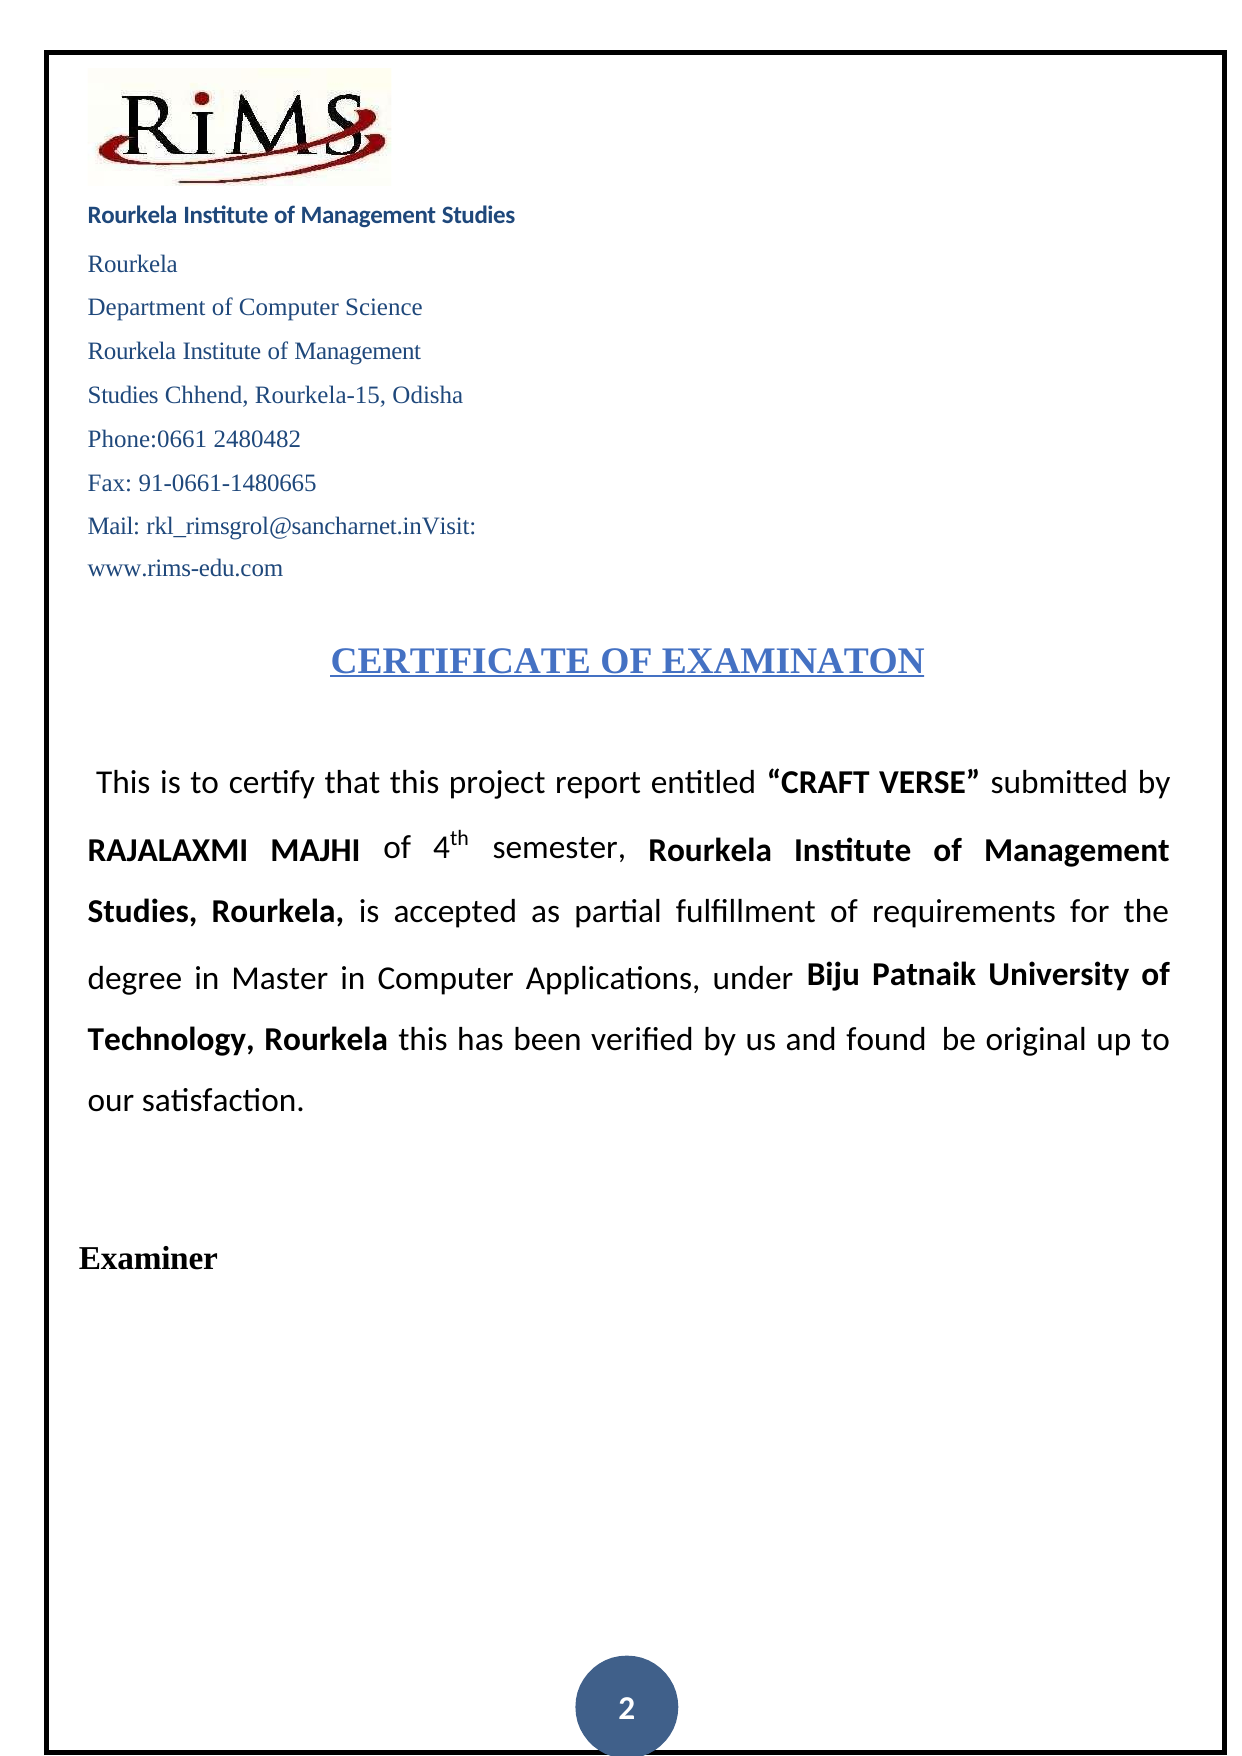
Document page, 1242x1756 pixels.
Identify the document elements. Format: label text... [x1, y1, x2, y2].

text Mail: rkl_rimsgrol@sancharnet.inVisit: [87, 511, 1222, 540]
text This is to certify that this project report entitled “CRAFT VERSE” submitted by RAJALAXMI MAJHI of 4th semester, Rourkela Institute of Management Studies, Rourkela, is accepted as partial fulfillment of requirements for the degree in Master in Computer Applications, under Biju Patnaik University of Technology, Rourkela this has been verified by us and found be original up to our satisfaction. [87, 761, 1170, 1120]
text Rourkela [87, 249, 1222, 277]
text Rourkela Institute of Management Studies [87, 199, 1222, 230]
text www.rims-edu.com [87, 553, 1222, 582]
text Fax: 91-0661-1480665 [87, 468, 1222, 497]
subtitle Examiner [78, 1238, 1222, 1276]
text Department of Computer Science Rourkela Institute of Management Studies Chhend, Rourkela-15, Odisha Phone:0661 2480482 [87, 292, 469, 453]
text CERTIFICATE OF EXAMINATON [49, 638, 1211, 681]
picture [87, 68, 392, 186]
